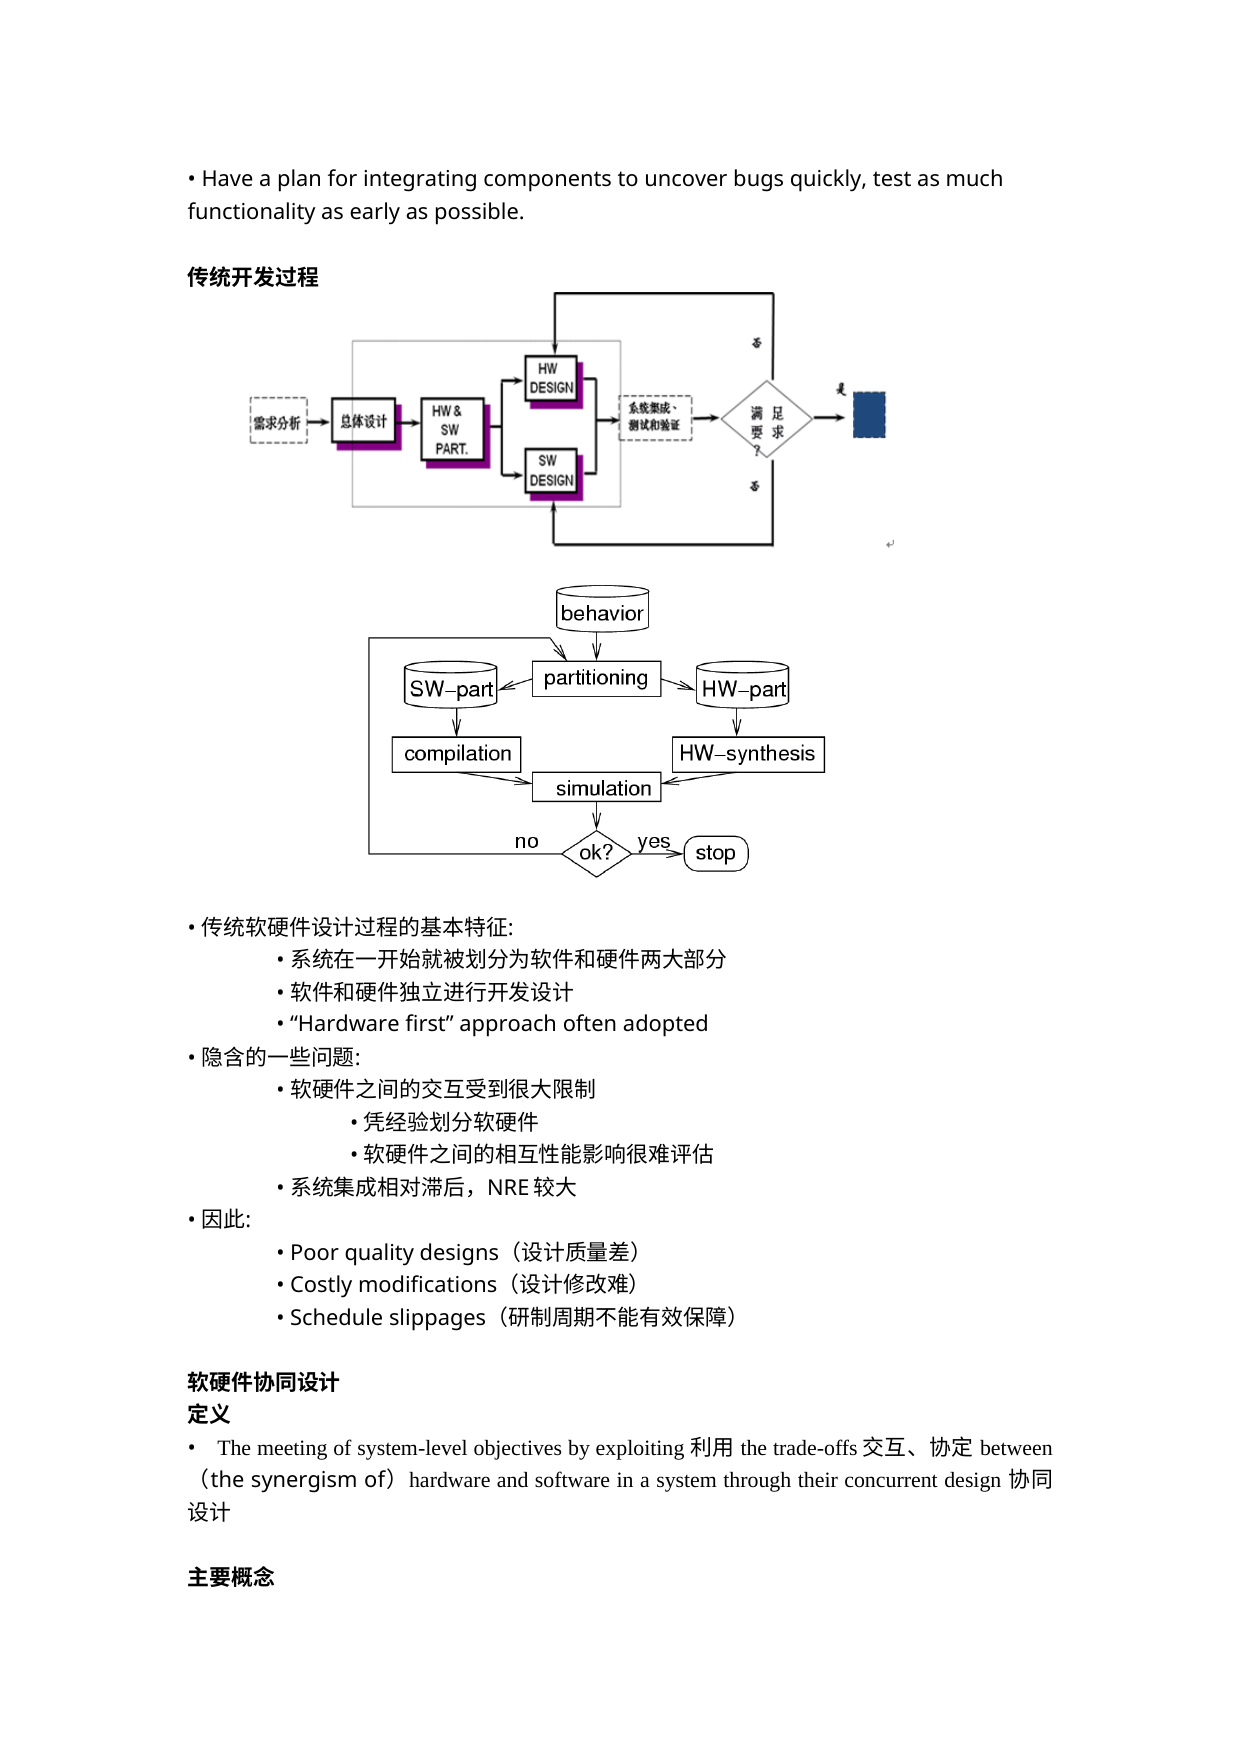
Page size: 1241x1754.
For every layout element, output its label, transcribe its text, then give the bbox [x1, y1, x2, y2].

text • Schedule slippages（研制周期不能有效保障） [187, 1299, 1053, 1332]
text 传统开发过程 [187, 259, 1053, 292]
text • “Hardware first” approach often adopted [187, 1007, 1053, 1039]
text • Poor quality designs（设计质量差） [187, 1234, 1053, 1267]
list The meeting of system-level objectives by exploiting利用 the trade-offs交互、协定 between （the synergism of）hardware and software in a system through their concurrent design协同设计 [187, 1429, 1053, 1527]
text • 隐含的一些问题: [187, 1039, 1053, 1072]
text 定义 [187, 1397, 1053, 1429]
text • 软硬件之间的交互受到很大限制 [187, 1072, 1053, 1104]
text 主要概念 [187, 1559, 1053, 1592]
text • 传统软硬件设计过程的基本特征: [187, 909, 1053, 942]
text • 凭经验划分软硬件 [187, 1104, 1053, 1137]
text • 系统集成相对滞后，NRE较大 [187, 1169, 1053, 1202]
text • Costly modifications（设计修改难） [187, 1267, 1053, 1299]
text • 因此: [187, 1202, 1053, 1234]
text • 系统在一开始就被划分为软件和硬件两大部分 [187, 942, 1053, 974]
text 软硬件协同设计 [187, 1364, 1053, 1397]
text • 软硬件之间的相互性能影响很难评估 [187, 1137, 1053, 1169]
picture [187, 292, 895, 551]
text • Have a plan for integrating components to uncover bugs quickly, test as much functionality as early as possible. [187, 162, 1053, 227]
text • 软件和硬件独立进行开发设计 [187, 974, 1053, 1007]
